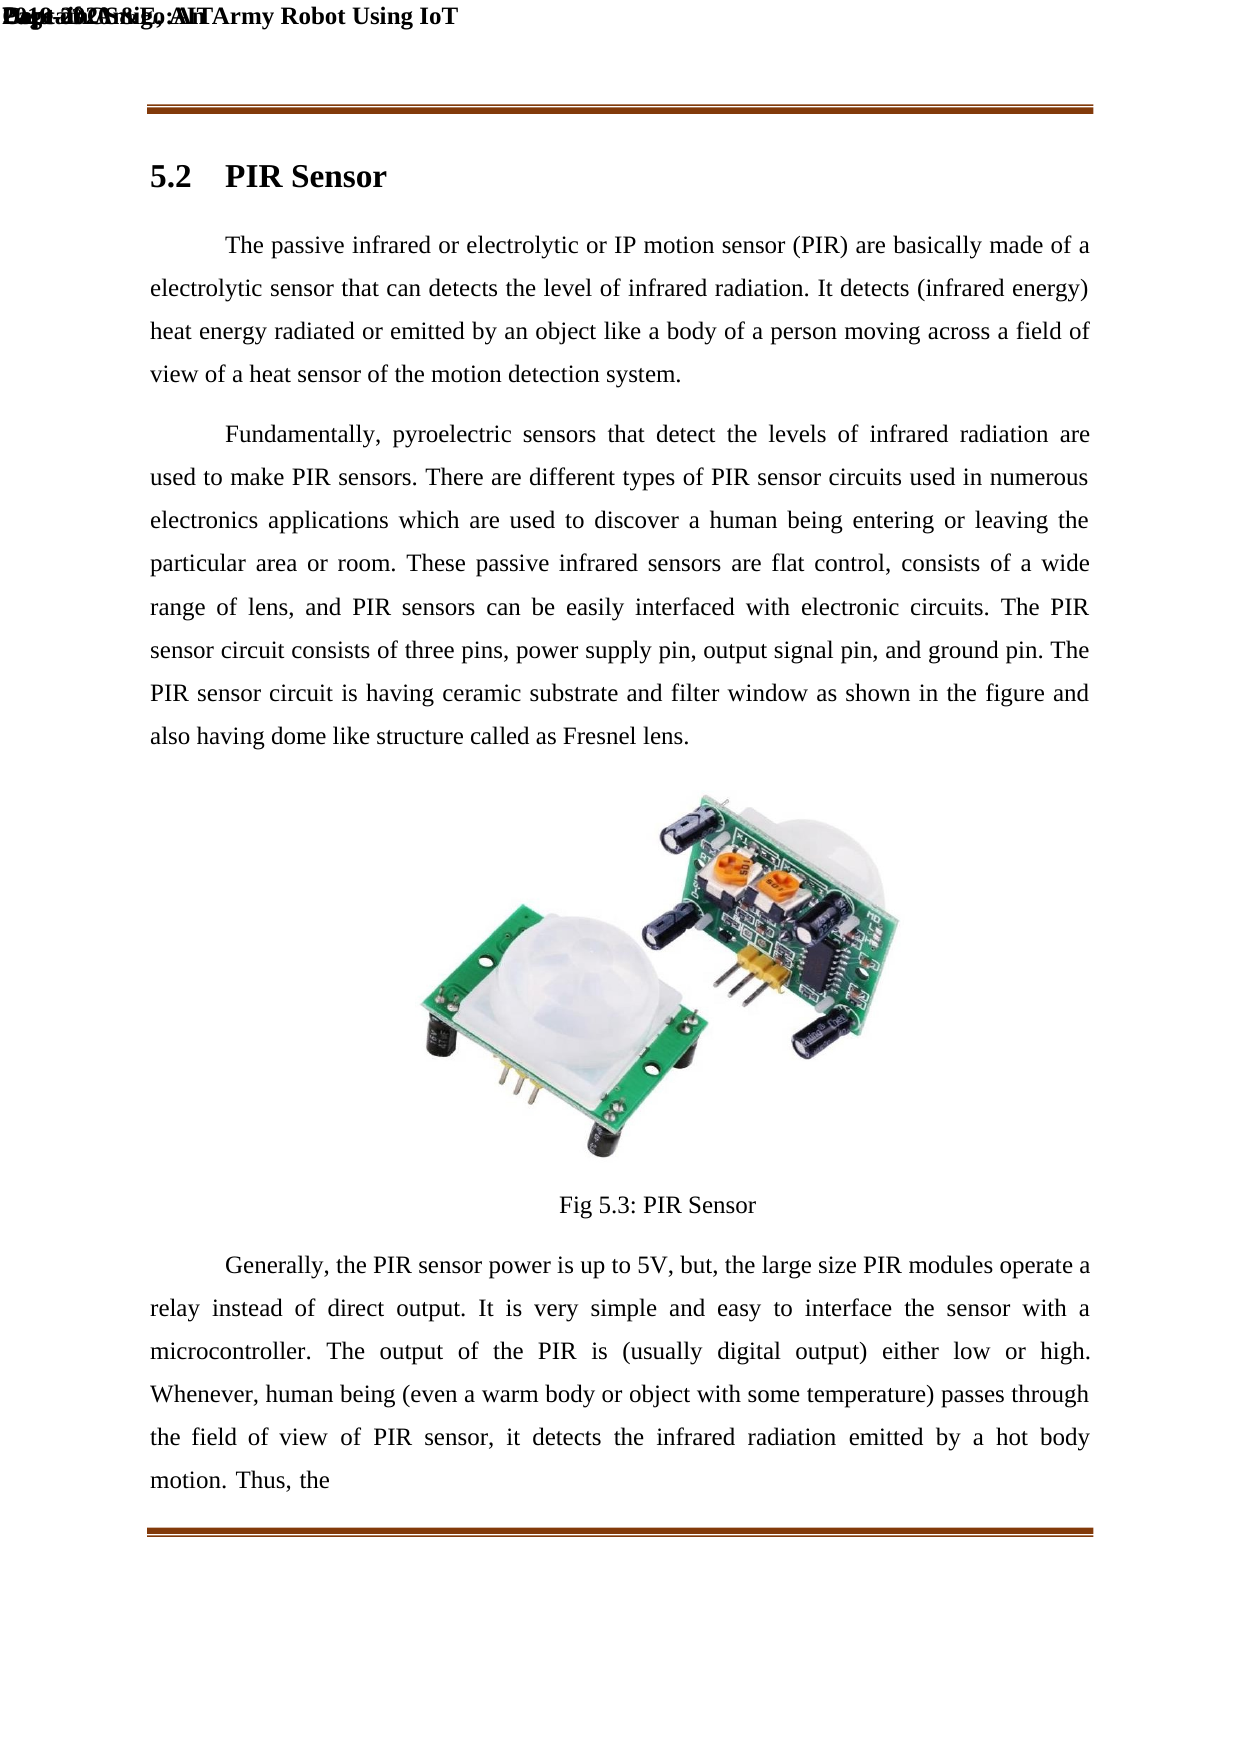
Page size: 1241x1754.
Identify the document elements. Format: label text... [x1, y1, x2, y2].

text Generally, the PIR sensor power is up to 5V, but, the large size PIR modules operate a relay instead of direct output. It is very simple and easy to interface the sensor with a microcontroller. The output of the PIR is (usually digital output) either low or high. Whenever, human being (even a warm body or object with some temperature) passes through the field of view of PIR sensor, it detects the infrared radiation emitted by a hot body motion. Thus, the [150, 1250, 1091, 1494]
text The passive infrared or electrolytic or IP motion sensor (PIR) are basically made of a electrolytic sensor that can detects the level of infrared radiation. It detects (infrared energy) heat energy radiated or emitted by an object like a body of a person moving across a field of view of a heat sensor of the motion detection system. [150, 230, 1091, 388]
picture [415, 790, 905, 1163]
subtitle PIR Sensor [150, 156, 1201, 194]
text Fundamentally, pyroelectric sensors that detect the levels of infrared radiation are used to make PIR sensors. There are different types of PIR sensor circuits used in numerous electronics applications which are used to discover a human being entering or leaving the particular area or room. These passive infrared sensors are flat control, consists of a wide range of lens, and PIR sensors can be easily interfaced with electronic circuits. The PIR sensor circuit consists of three pins, power supply pin, output signal pin, and ground pin. The PIR sensor circuit is having ceramic substrate and filter window as shown in the figure and also having dome like structure called as Fresnel lens. [150, 419, 1090, 750]
text Fig 5.3: PIR Sensor [154, 1190, 1161, 1219]
